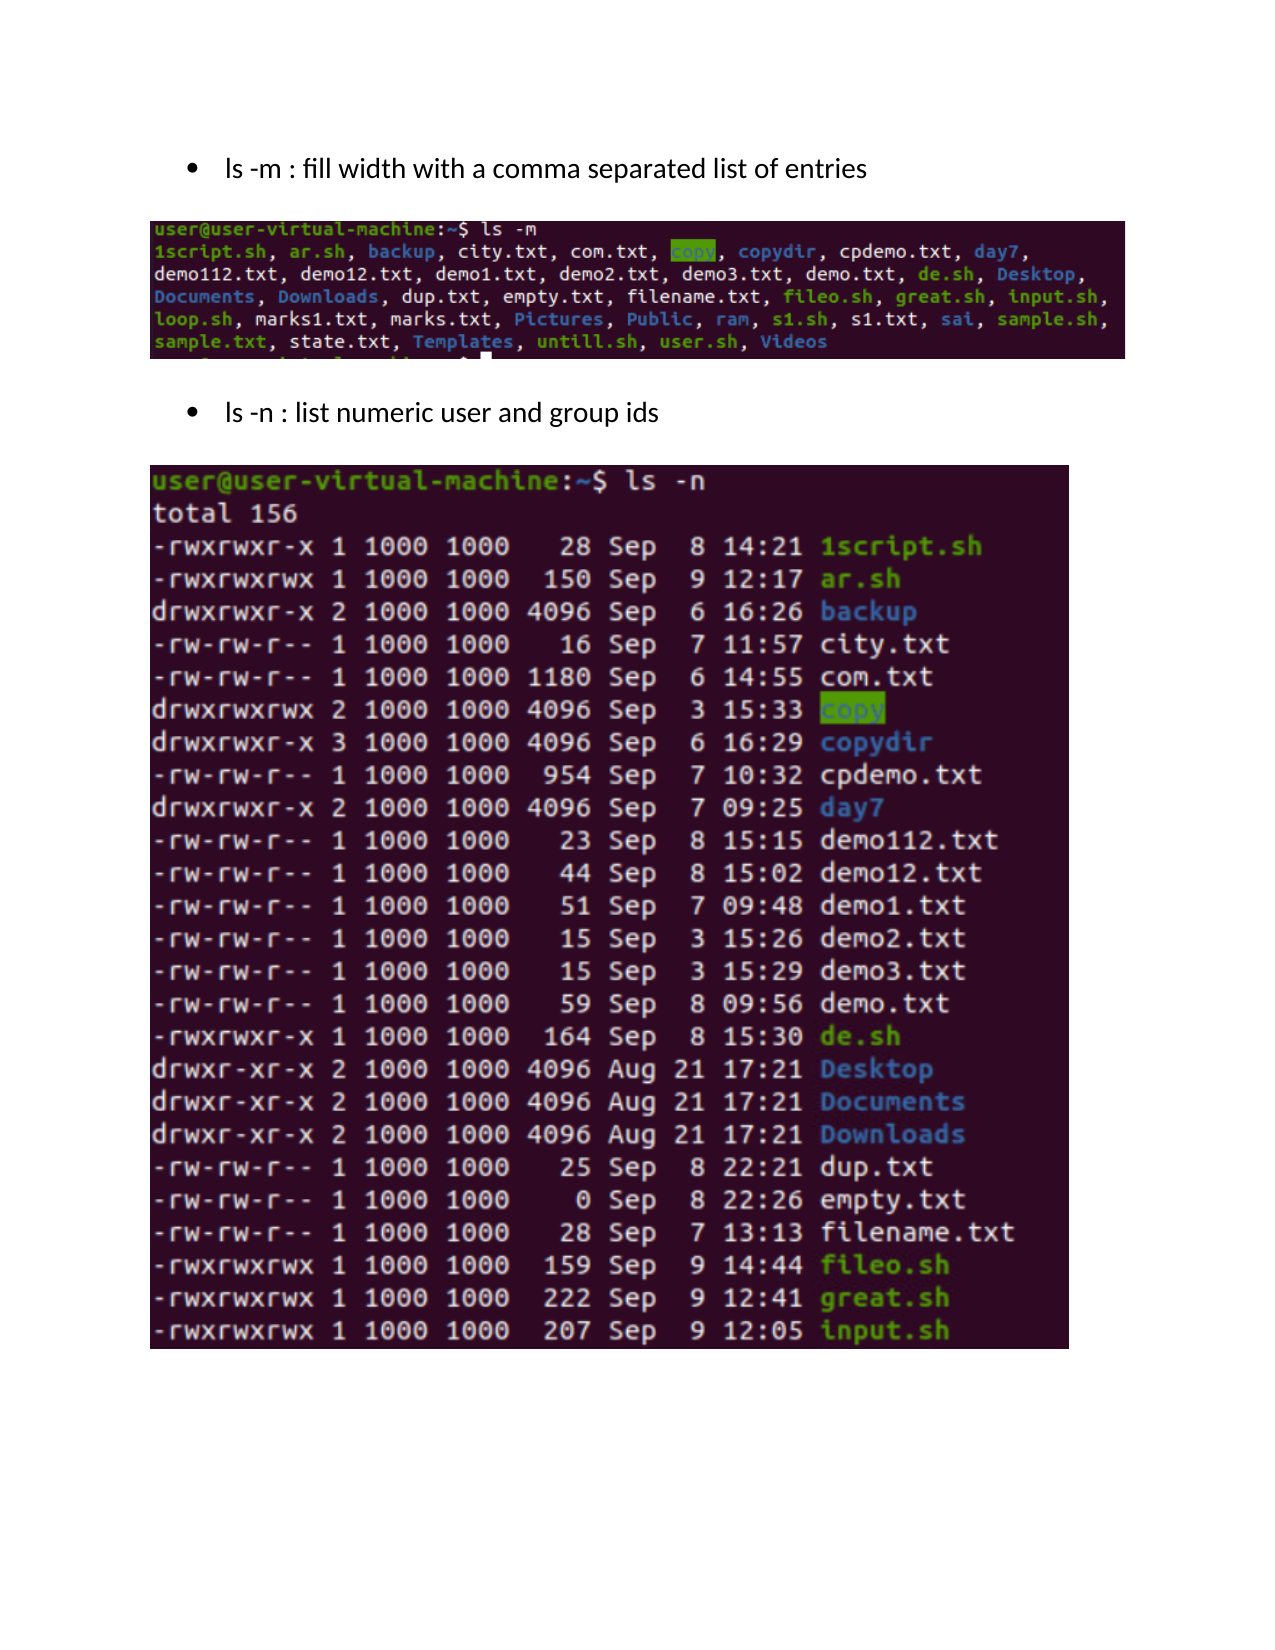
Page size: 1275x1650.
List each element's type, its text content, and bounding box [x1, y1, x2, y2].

list ls -n : list numeric user and group ids [187, 394, 1125, 430]
picture [150, 465, 1069, 1349]
picture [150, 221, 1125, 359]
list ls -m : fill width with a comma separated list of entries [187, 150, 1125, 186]
